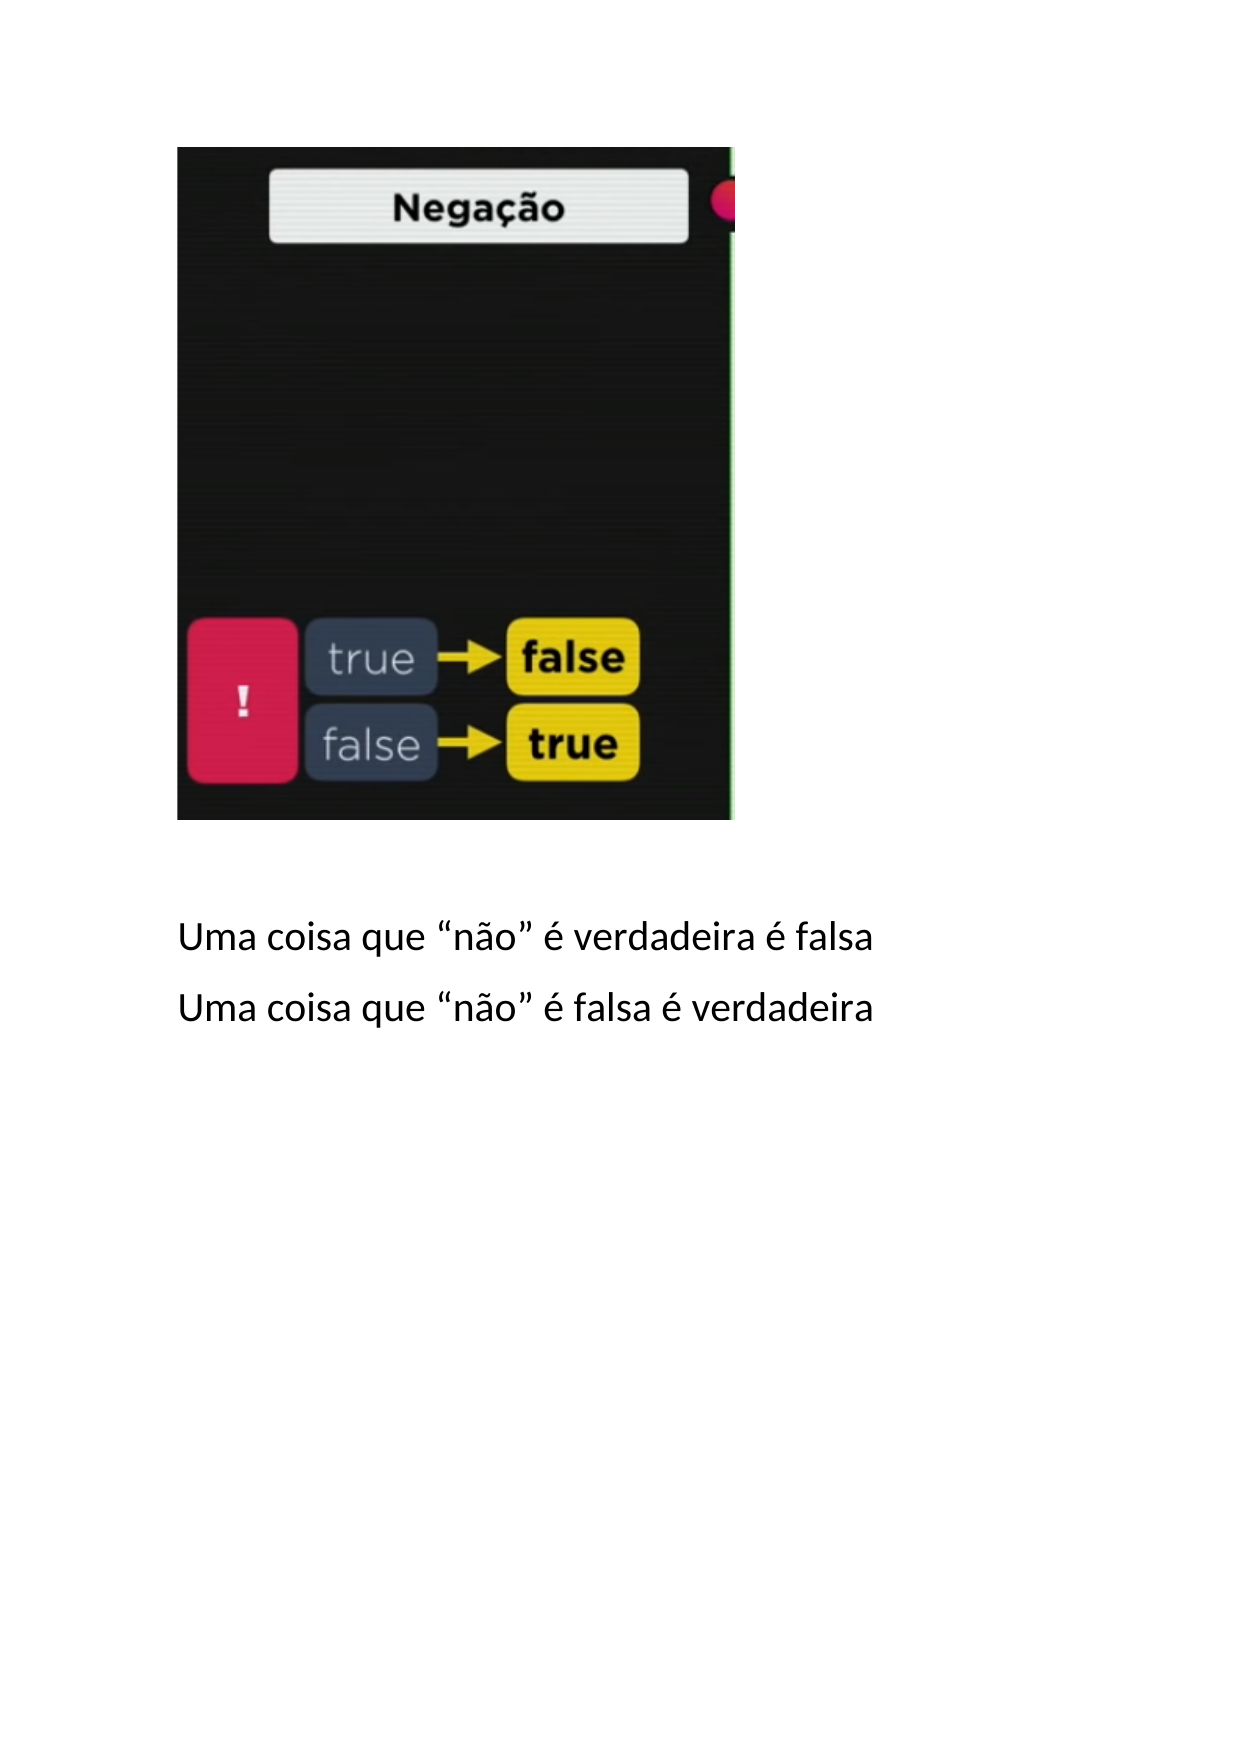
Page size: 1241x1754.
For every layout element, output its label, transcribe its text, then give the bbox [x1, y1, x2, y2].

picture [177, 147, 735, 820]
text Uma coisa que “não” é falsa é verdadeira [177, 981, 1063, 1032]
text Uma coisa que “não” é verdadeira é falsa [177, 910, 1063, 961]
